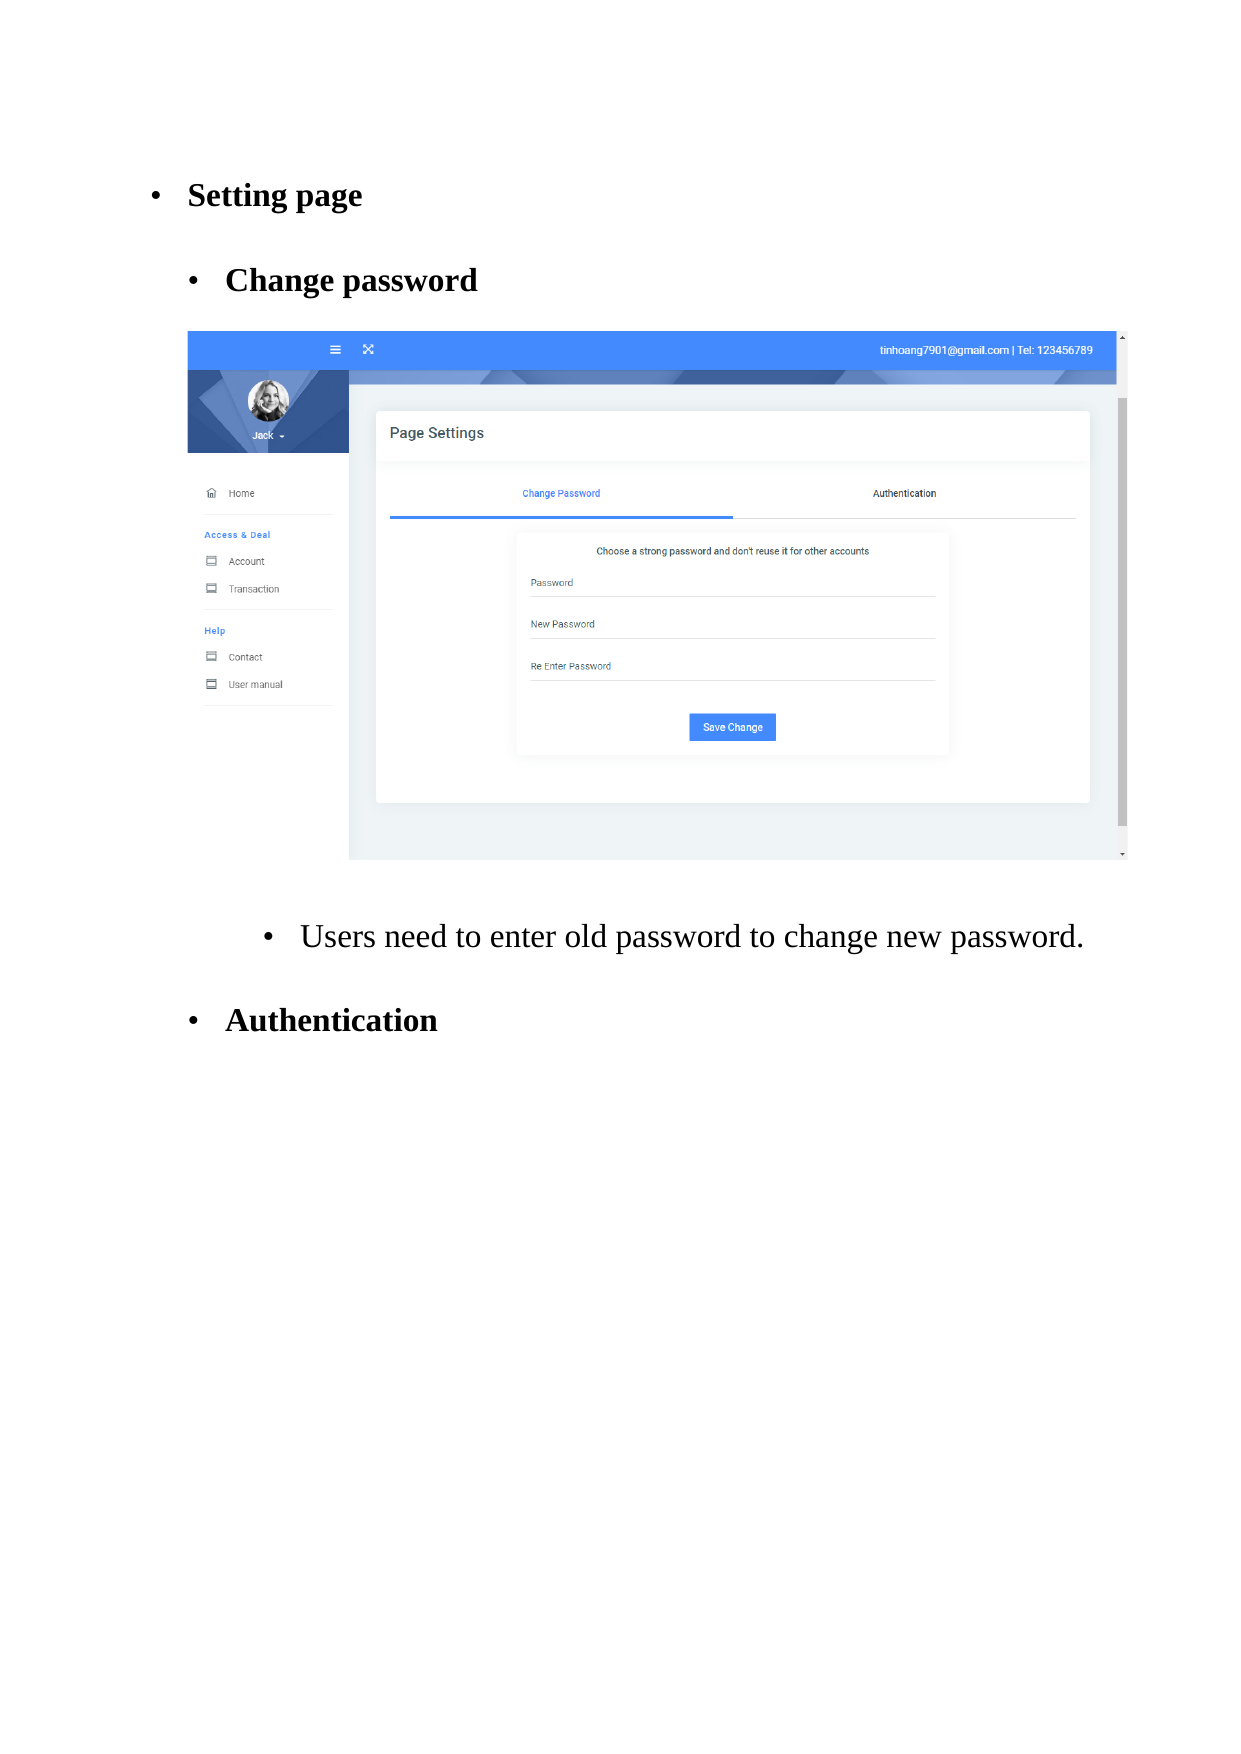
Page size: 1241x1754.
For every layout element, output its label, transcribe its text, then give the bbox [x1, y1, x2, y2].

list Setting page [150, 162, 1090, 227]
list Authentication [187, 987, 1090, 1052]
picture [187, 331, 1128, 860]
list Change password [187, 247, 1090, 312]
list Users need to enter old password to change new password. [262, 903, 1090, 968]
